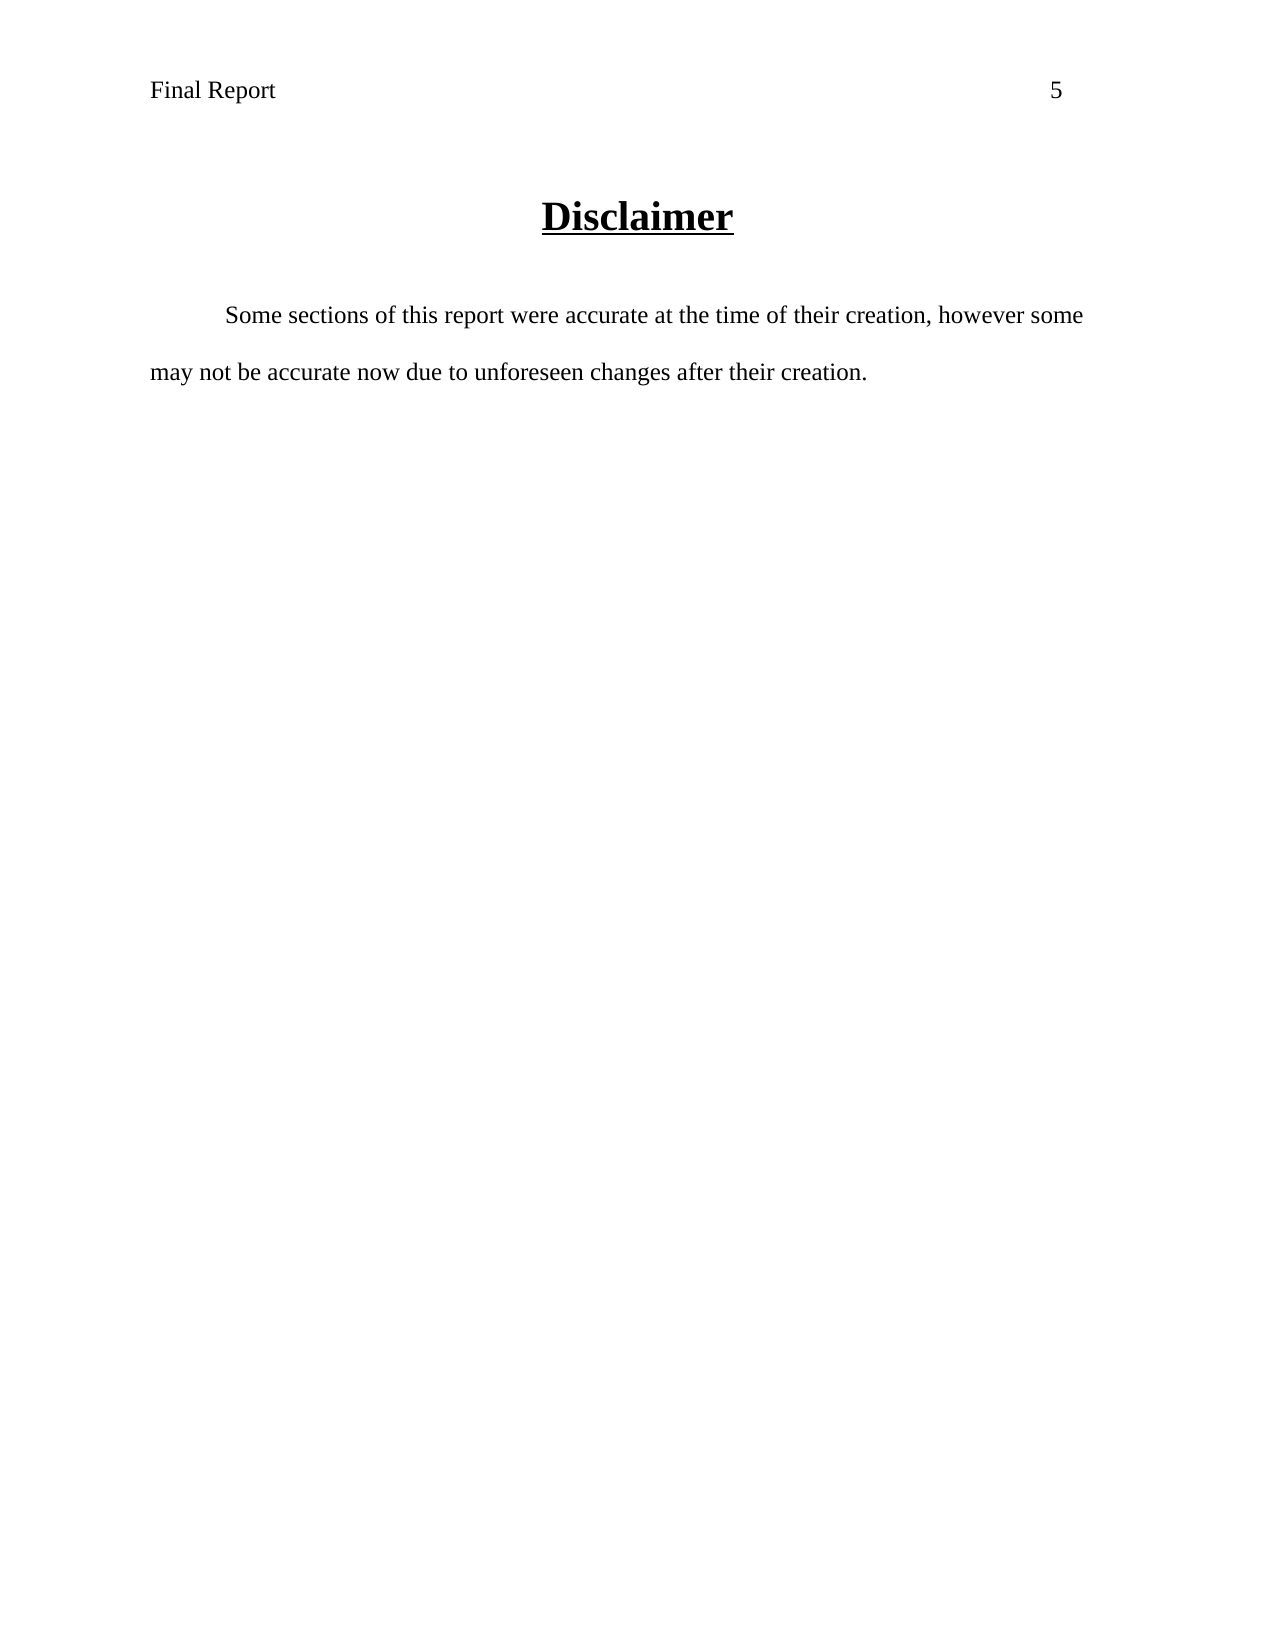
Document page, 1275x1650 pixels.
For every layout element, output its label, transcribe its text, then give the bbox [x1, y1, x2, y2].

subtitle Disclaimer [150, 192, 1125, 239]
text Some sections of this report were accurate at the time of their creation, however some may not be accurate now due to unforeseen changes after their creation. [150, 300, 1125, 386]
